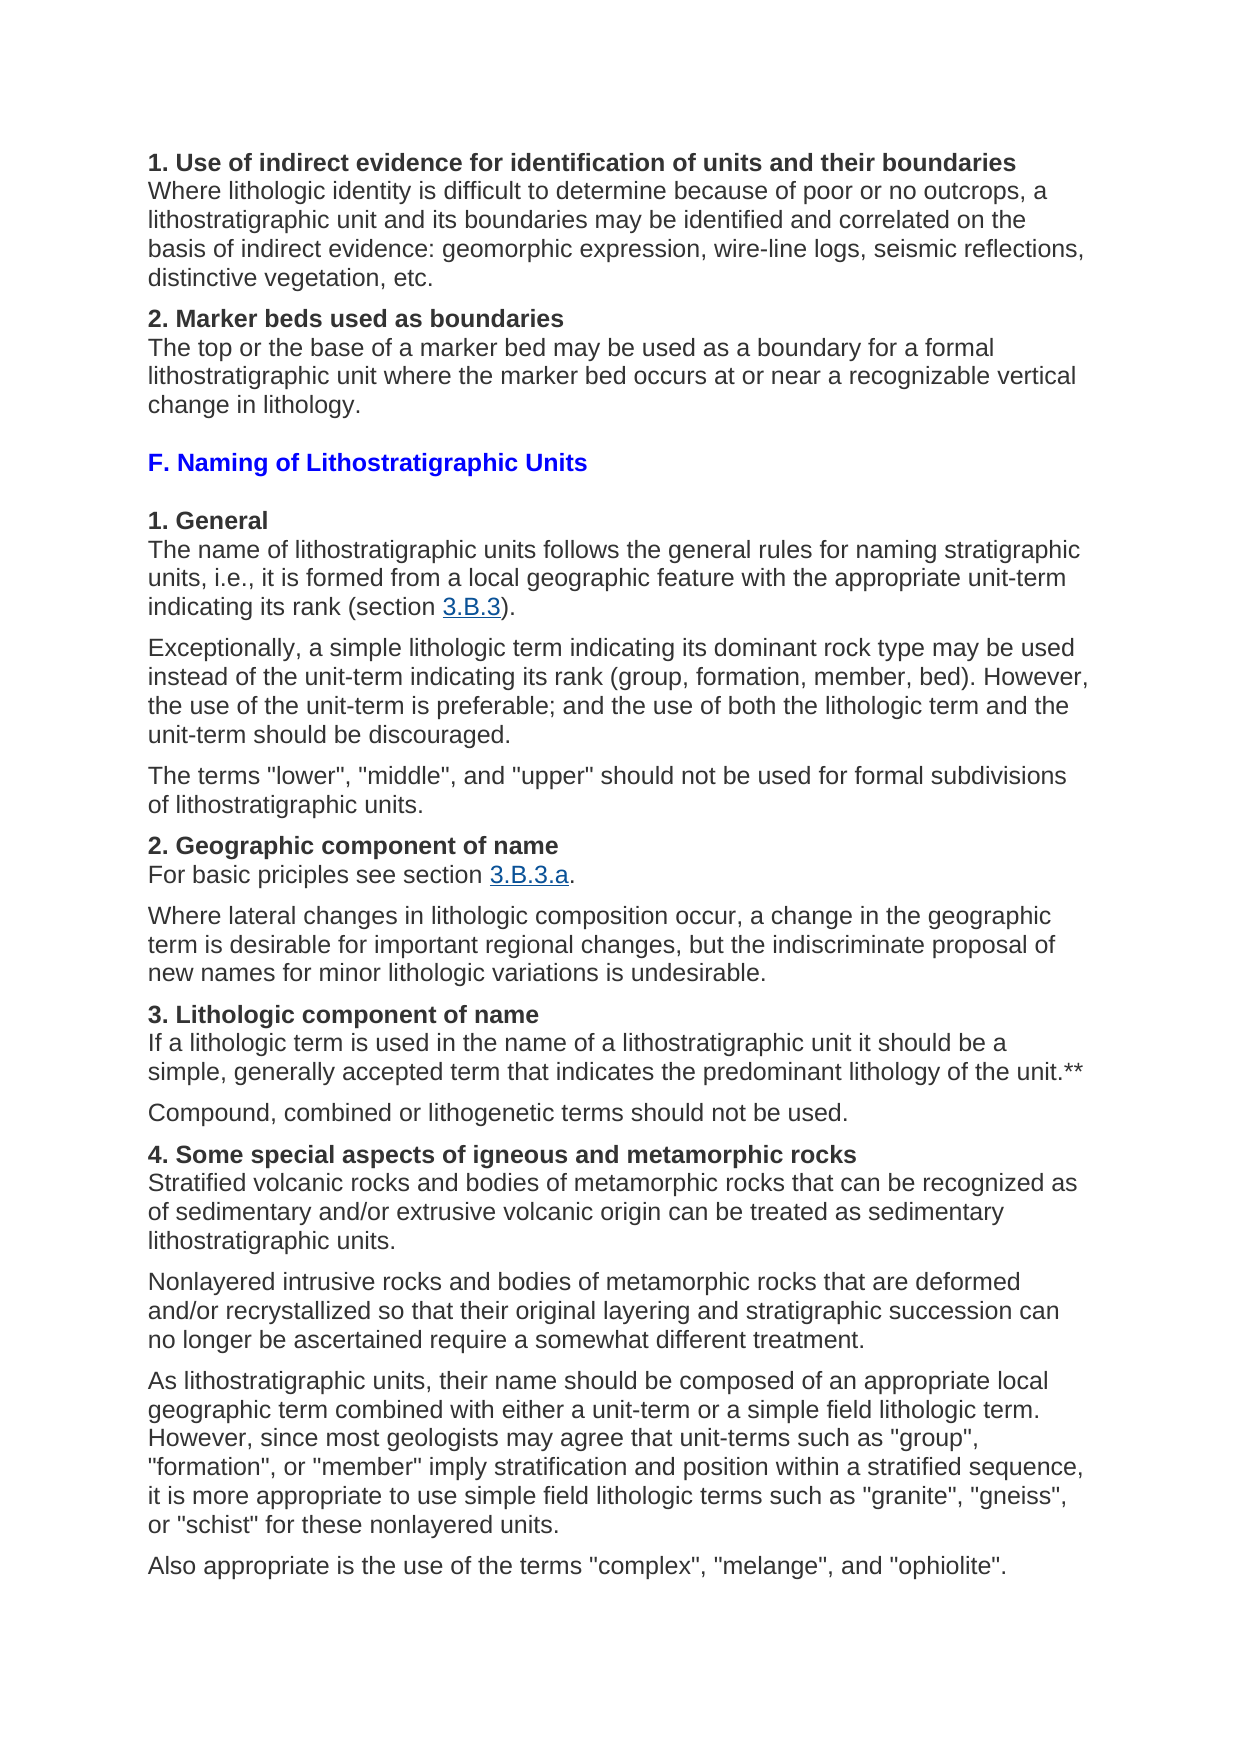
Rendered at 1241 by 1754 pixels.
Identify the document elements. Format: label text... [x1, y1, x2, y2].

text 1. Use of indirect evidence for identification of units and their boundaries Where lithologic identity is difficult to determine because of poor or no outcrops, a lithostratigraphic unit and its boundaries may be identified and correlated on the basis of indirect evidence: geomorphic expression, wire-line logs, seismic reflections, distinctive vegetation, etc. [148, 148, 1093, 291]
text 2. Marker beds used as boundaries The top or the base of a marker bed may be used as a boundary for a formal lithostratigraphic unit where the marker bed occurs at or near a recognizable vertical change in lithology. [148, 304, 1093, 419]
text Also appropriate is the use of the terms "complex", "melange", and "ophiolite". [148, 1551, 1093, 1580]
text As lithostratigraphic units, their name should be composed of an appropriate local geographic term combined with either a unit-term or a simple field lithologic term. However, since most geologists may agree that unit-terms such as "group", "formation", or "member" imply stratification and position within a stratified sequence, it is more appropriate to use simple field lithologic terms such as "granite", "gneiss", or "schist" for these nonlayered units. [148, 1366, 1093, 1538]
text 4. Some special aspects of igneous and metamorphic rocks Stratified volcanic rocks and bodies of metamorphic rocks that can be recognized as of sedimentary and/or extrusive volcanic origin can be treated as sedimentary lithostratigraphic units. [148, 1140, 1093, 1255]
text Compound, combined or lithogenetic terms should not be used. [148, 1098, 1093, 1127]
text The terms "lower", "middle", and "upper" should not be used for formal subdivisions of lithostratigraphic units. [148, 761, 1093, 818]
text Nonlayered intrusive rocks and bodies of metamorphic rocks that are deformed and/or recrystallized so that their original layering and stratigraphic succession can no longer be ascertained require a somewhat different treatment. [148, 1267, 1093, 1353]
text Where lateral changes in lithologic composition occur, a change in the geographic term is desirable for important regional changes, but the indiscriminate proposal of new names for minor lithologic variations is undesirable. [148, 901, 1093, 987]
text 3. Lithologic component of name If a lithologic term is used in the name of a lithostratigraphic unit it should be a simple, generally accepted term that indicates the predominant lithology of the unit.** [148, 1000, 1093, 1086]
text 2. Geographic component of name For basic priciples see section 3.B.3.a. [148, 831, 1093, 888]
text Exceptionally, a simple lithologic term indicating its dominant rock type may be used instead of the unit-term indicating its rank (group, formation, member, bed). However, the use of the unit-term is preferable; and the use of both the lithologic term and the unit-term should be discouraged. [148, 633, 1093, 748]
text 1. General The name of lithostratigraphic units follows the general rules for naming stratigraphic units, i.e., it is formed from a local geographic feature with the appropriate unit-term indicating its rank (section 3.B.3). [148, 506, 1093, 621]
text F. Naming of Lithostratigraphic Units [148, 448, 1093, 477]
